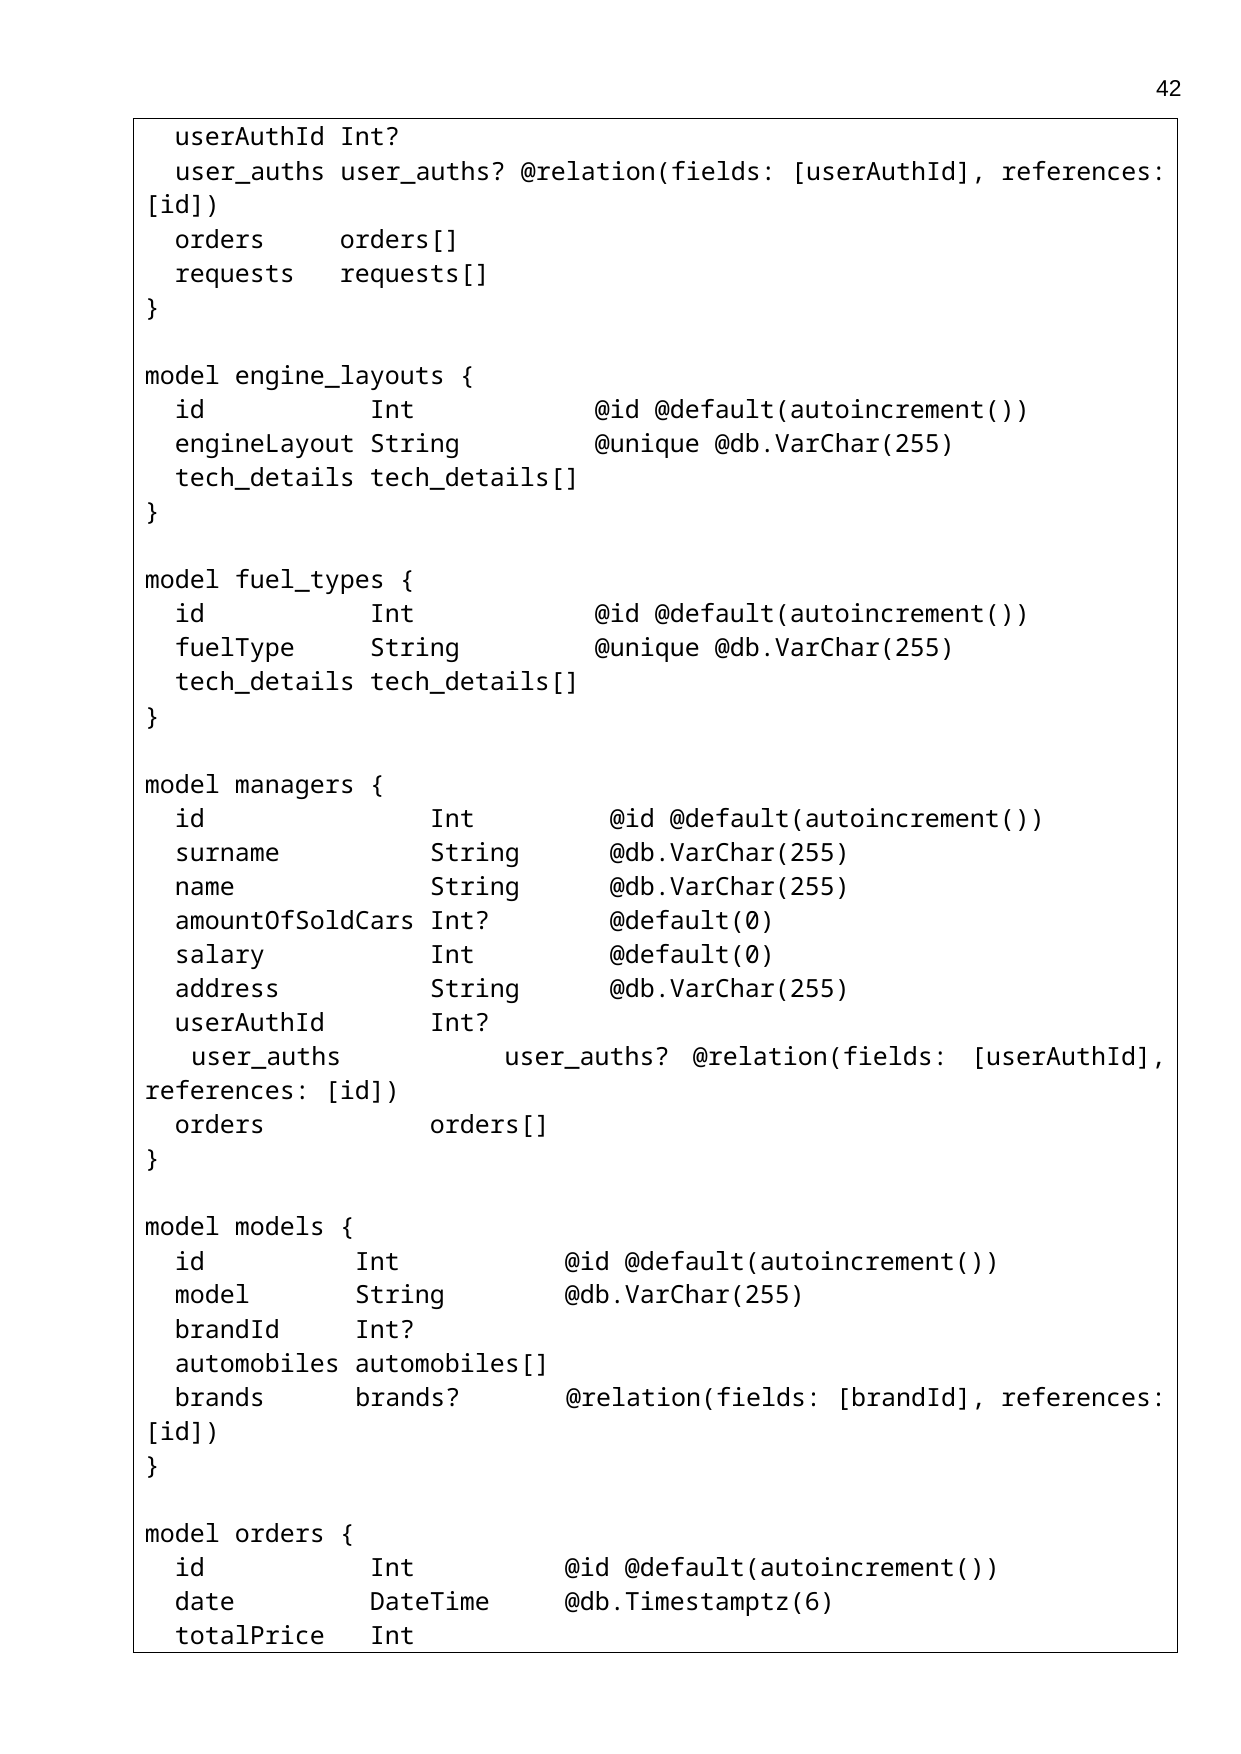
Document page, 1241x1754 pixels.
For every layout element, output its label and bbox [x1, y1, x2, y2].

table_header [134, 119, 1177, 1652]
